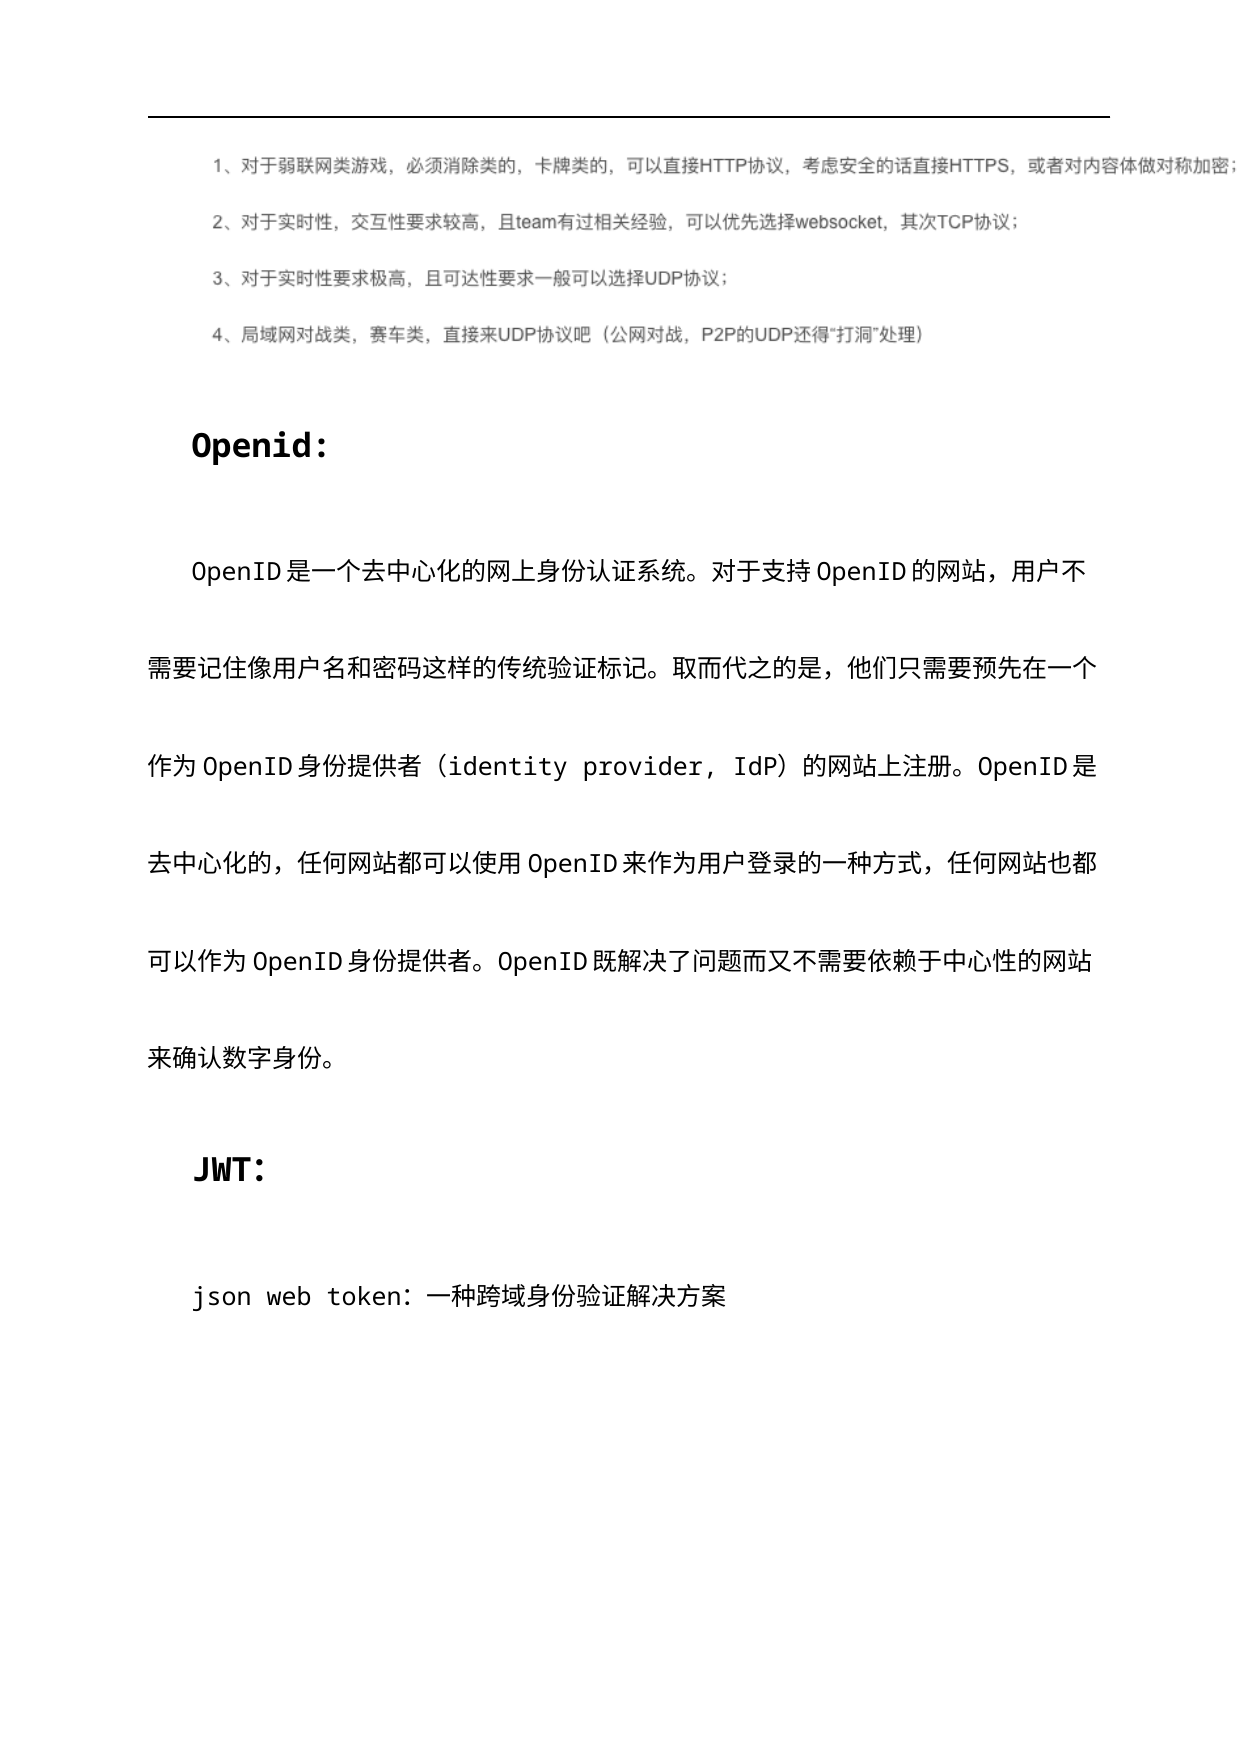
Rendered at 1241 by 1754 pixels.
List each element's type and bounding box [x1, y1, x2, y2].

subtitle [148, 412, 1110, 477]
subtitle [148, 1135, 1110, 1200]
picture [191, 142, 1241, 366]
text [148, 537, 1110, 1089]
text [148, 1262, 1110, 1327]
